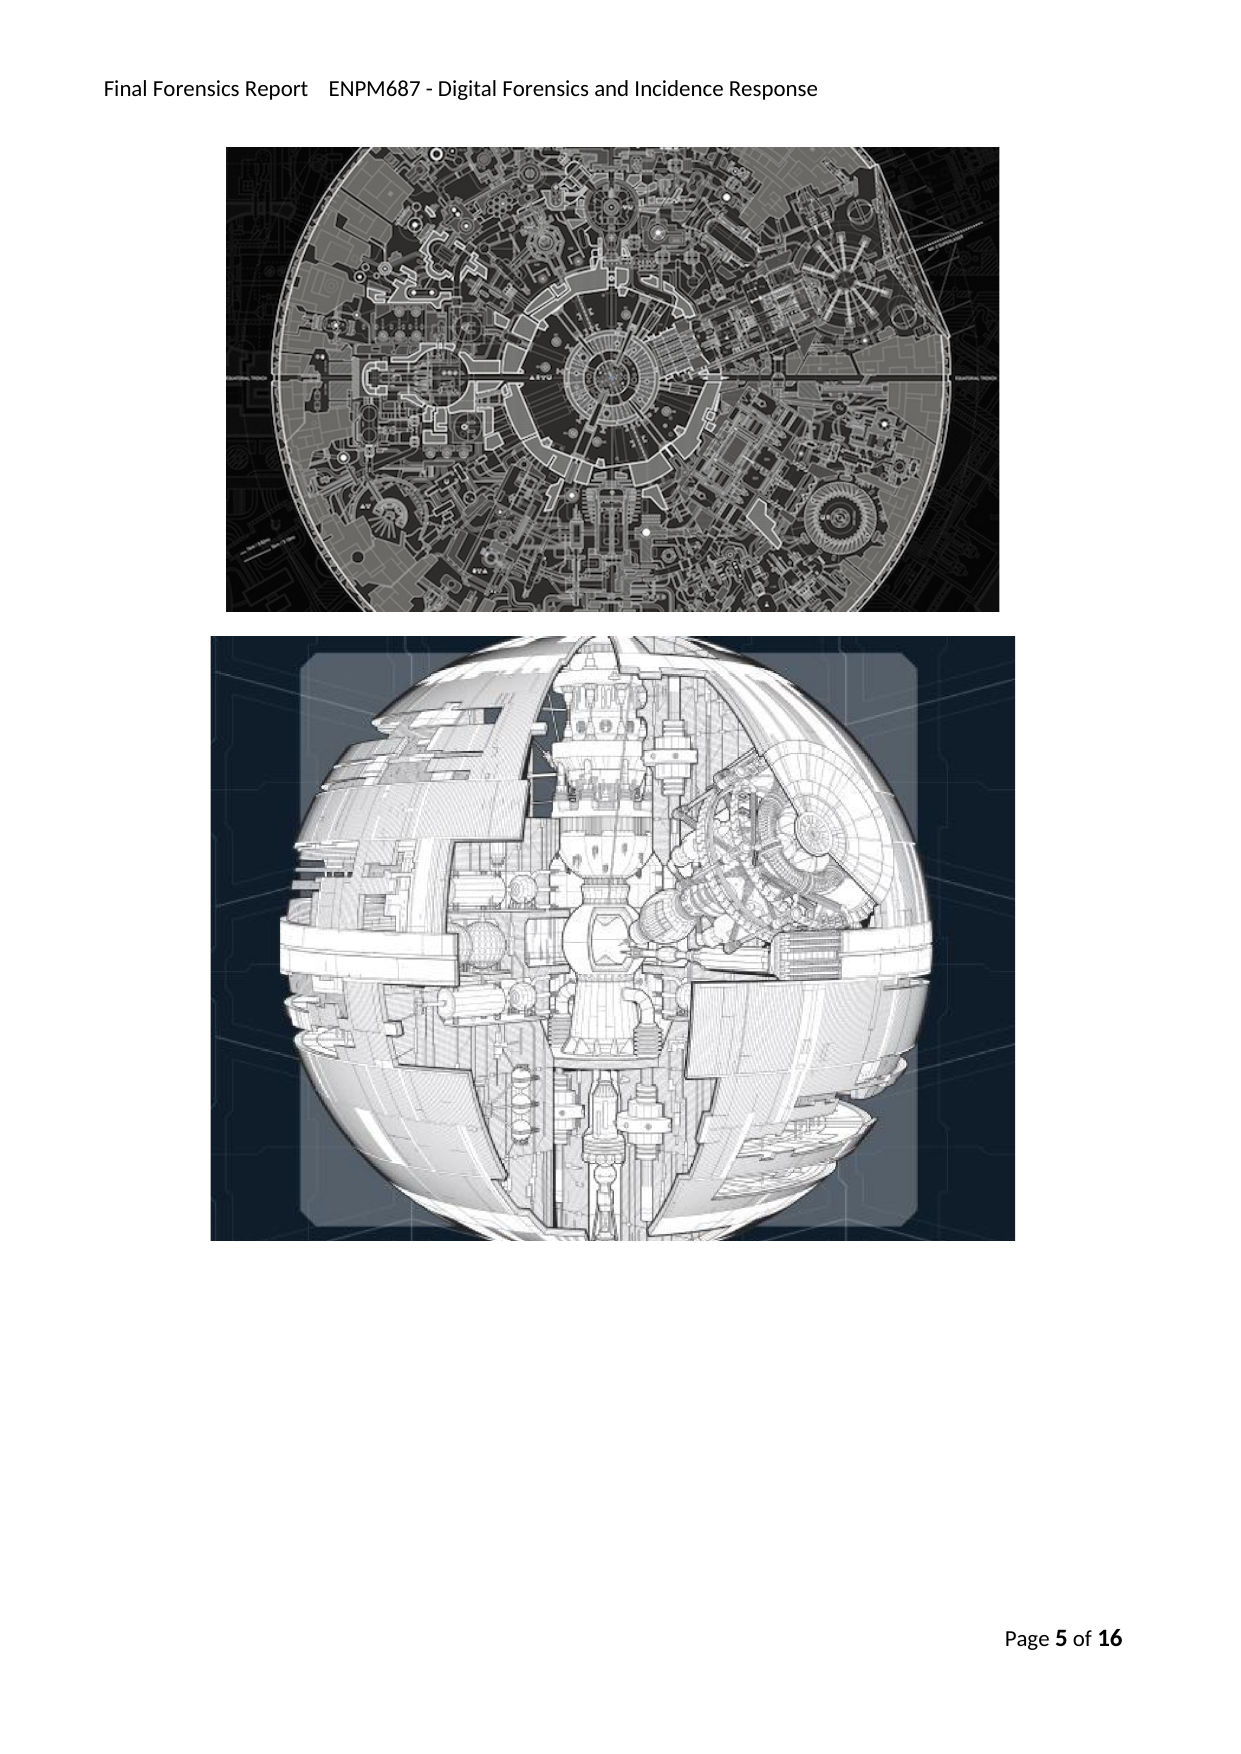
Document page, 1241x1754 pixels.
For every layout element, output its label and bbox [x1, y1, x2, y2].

picture [226, 147, 1000, 612]
picture [210, 636, 1016, 1241]
